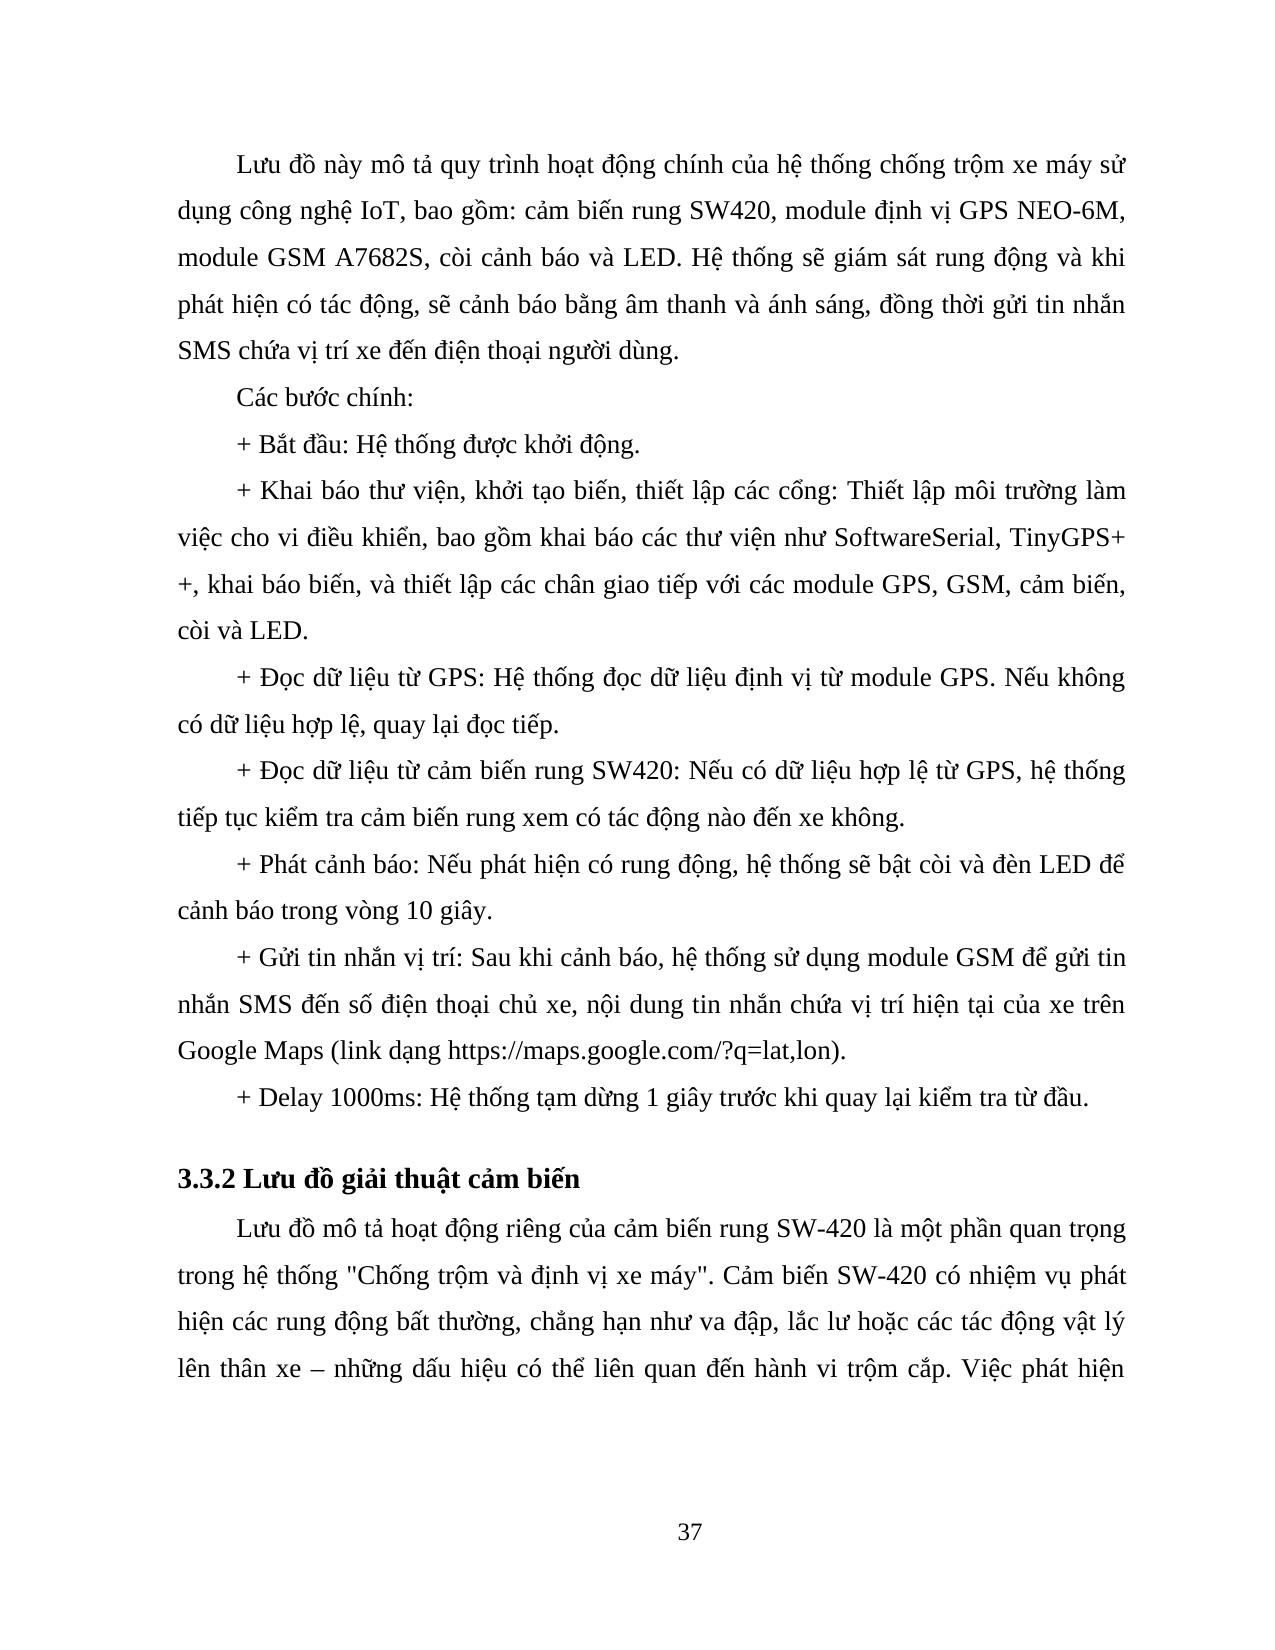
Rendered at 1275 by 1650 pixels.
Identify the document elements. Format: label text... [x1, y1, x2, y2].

text + Phát cảnh báo: Nếu phát hiện có rung động, hệ thống sẽ bật còi và đèn LED để cảnh báo trong vòng 10 giây. [177, 848, 1127, 926]
text + Delay 1000ms: Hệ thống tạm dừng 1 giây trước khi quay lại kiểm tra từ đầu. [177, 1081, 1127, 1112]
subtitle 3.3.2 Lưu đồ giải thuật cảm biến [177, 1161, 1127, 1194]
text Các bước chính: [177, 381, 1127, 412]
text + Đọc dữ liệu từ cảm biến rung SW420: Nếu có dữ liệu hợp lệ từ GPS, hệ thống tiếp tục kiểm tra cảm biến rung xem có tác động nào đến xe không. [177, 754, 1127, 832]
text + Gửi tin nhắn vị trí: Sau khi cảnh báo, hệ thống sử dụng module GSM để gửi tin nhắn SMS đến số điện thoại chủ xe, nội dung tin nhắn chứa vị trí hiện tại của xe trên Google Maps (link dạng https://maps.google.com/?q=lat,lon). [177, 941, 1127, 1066]
text + Đọc dữ liệu từ GPS: Hệ thống đọc dữ liệu định vị từ module GPS. Nếu không có dữ liệu hợp lệ, quay lại đọc tiếp. [177, 661, 1127, 739]
text Lưu đồ này mô tả quy trình hoạt động chính của hệ thống chống trộm xe máy sử dụng công nghệ IoT, bao gồm: cảm biến rung SW420, module định vị GPS NEO-6M, module GSM A7682S, còi cảnh báo và LED. Hệ thống sẽ giám sát rung động và khi phát hiện có tác động, sẽ cảnh báo bằng âm thanh và ánh sáng, đồng thời gửi tin nhắn SMS chứa vị trí xe đến điện thoại người dùng. [177, 148, 1127, 366]
text + Khai báo thư viện, khởi tạo biến, thiết lập các cổng: Thiết lập môi trường làm việc cho vi điều khiển, bao gồm khai báo các thư viện như SoftwareSerial, TinyGPS++, khai báo biến, và thiết lập các chân giao tiếp với các module GPS, GSM, cảm biến, còi và LED. [177, 474, 1127, 646]
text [177, 1212, 1127, 1383]
text + Bắt đầu: Hệ thống được khởi động. [177, 428, 1127, 459]
